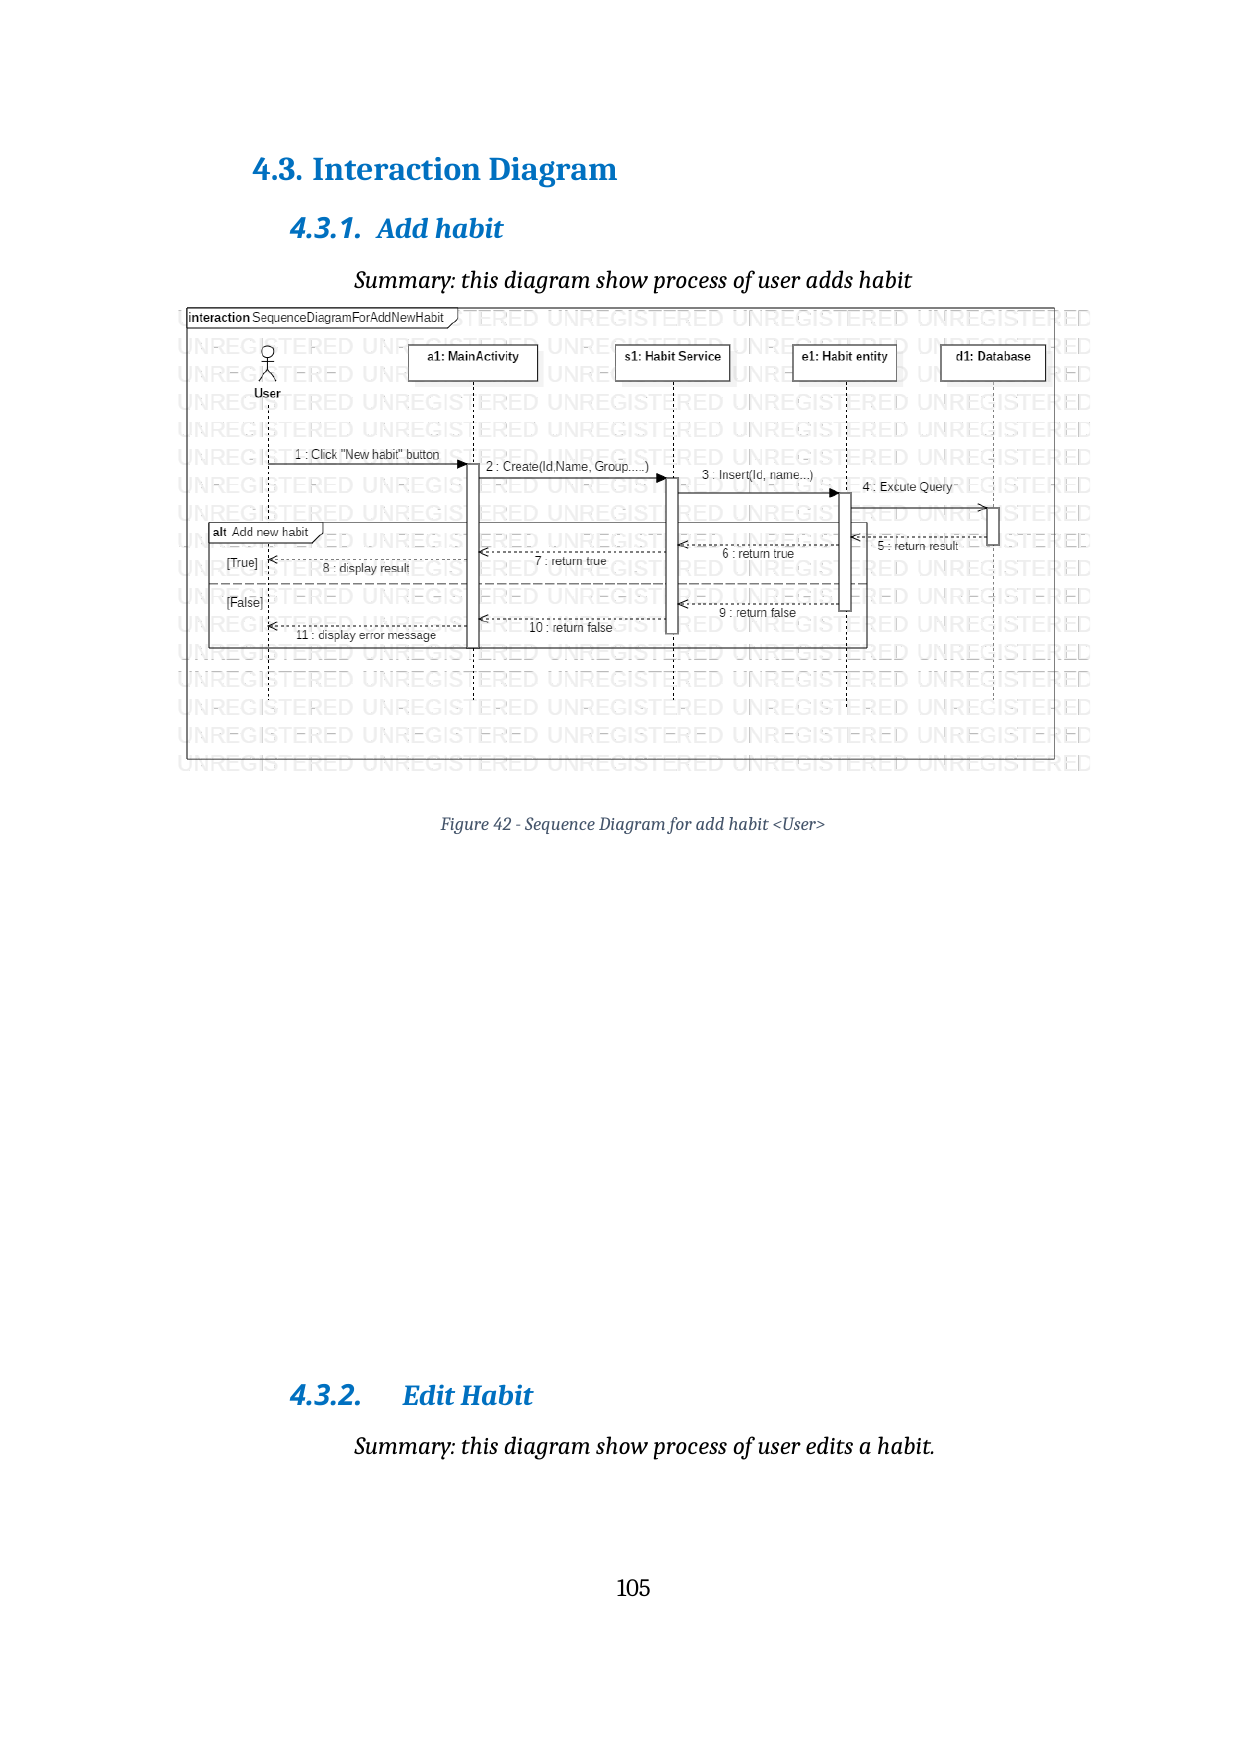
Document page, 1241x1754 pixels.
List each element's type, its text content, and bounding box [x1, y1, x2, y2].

list Edit Habit [290, 1374, 1090, 1413]
list Interaction Diagram [252, 151, 1090, 189]
picture [177, 298, 1091, 796]
list Add habit [290, 207, 1090, 247]
list Summary: this diagram show process of user adds habit [354, 266, 1090, 294]
list Summary: this diagram show process of user edits a habit. [354, 1432, 1090, 1461]
